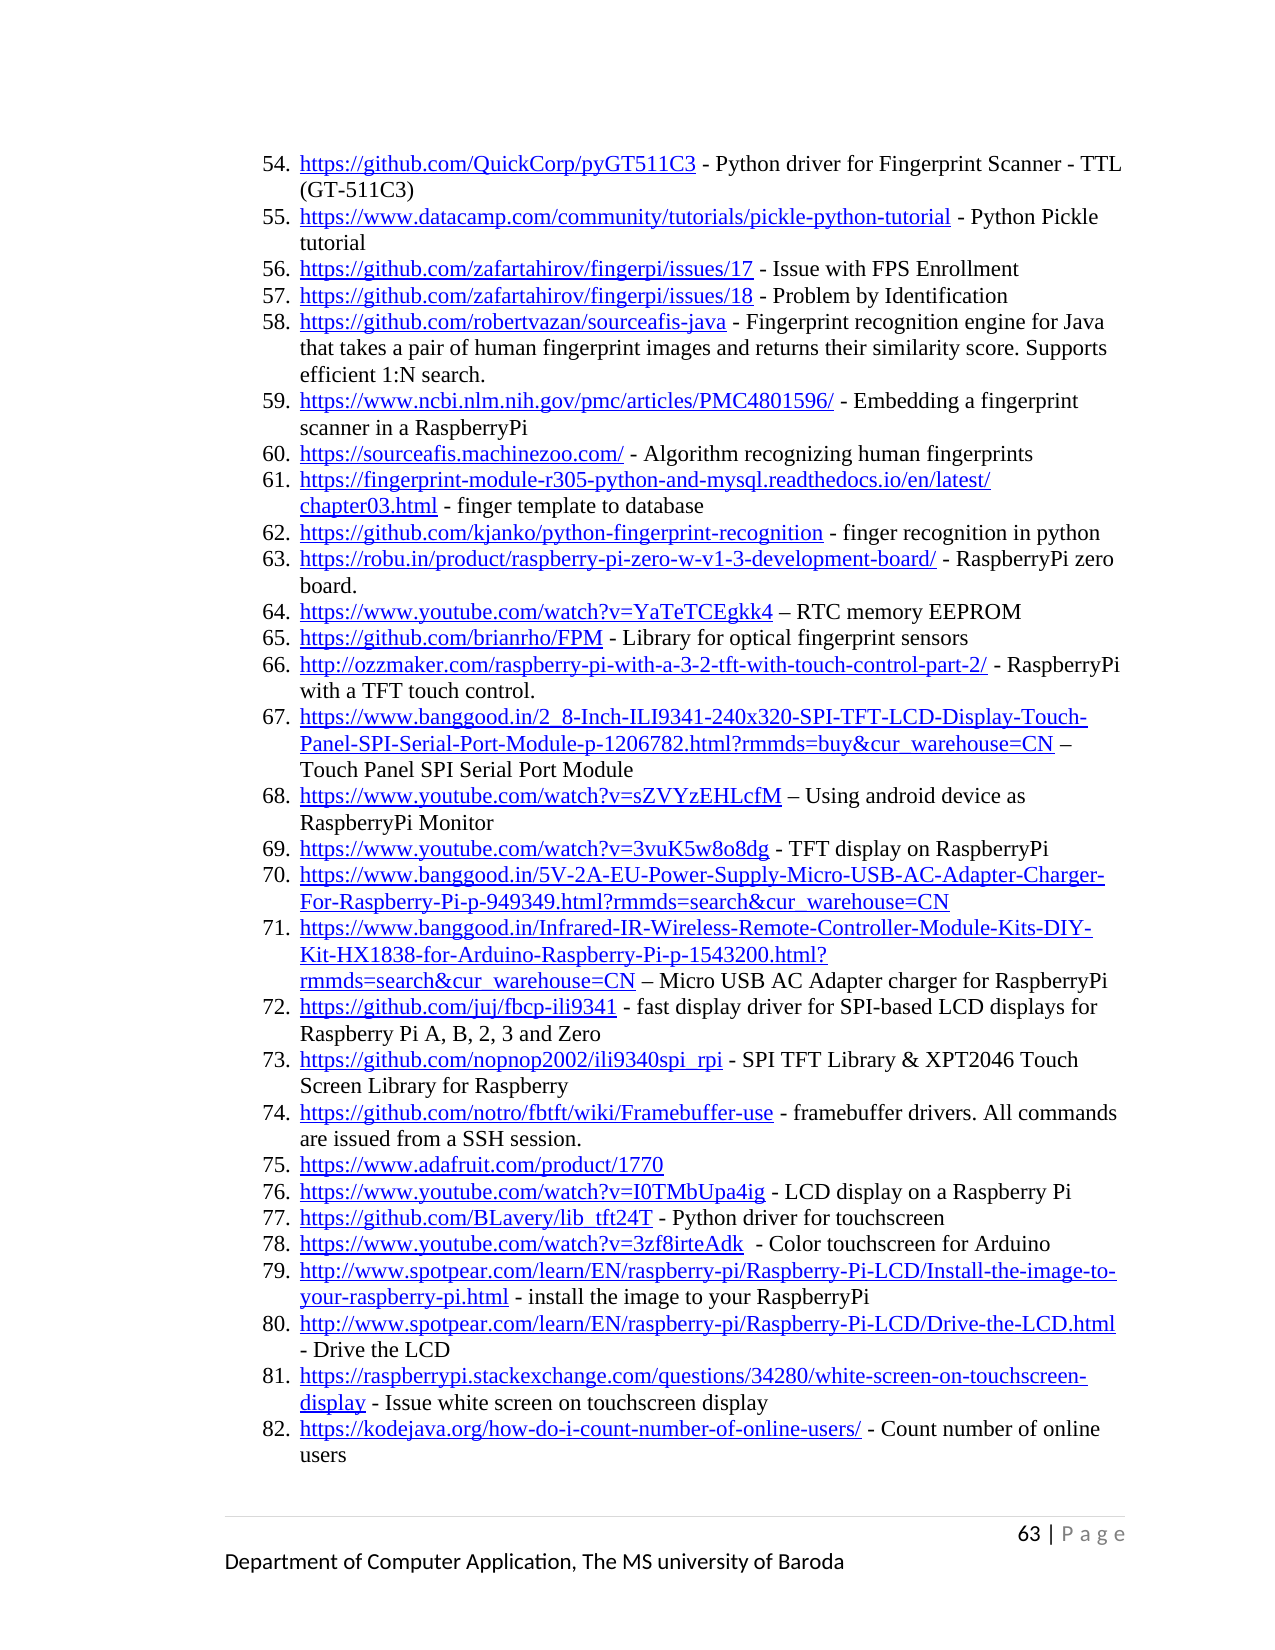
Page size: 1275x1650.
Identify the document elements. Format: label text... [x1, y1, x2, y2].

list https://github.com/kjanko/python-fingerprint-recognition - finger recognition in python [262, 519, 1125, 545]
list http://www.spotpear.com/learn/EN/raspberry-pi/Raspberry-Pi-LCD/Drive-the-LCD.html - Drive the LCD [262, 1309, 1125, 1362]
list https://www.youtube.com/watch?v=sZVYzEHLcfM – Using android device as RaspberryPi Monitor [262, 782, 1125, 835]
list https://www.youtube.com/watch?v=3vuK5w8o8dg - TFT display on RaspberryPi [262, 835, 1125, 862]
list https://www.adafruit.com/product/1770 [262, 1151, 1125, 1178]
list https://kodejava.org/how-do-i-count-number-of-online-users/ - Count number of online users [262, 1415, 1125, 1468]
list https://github.com/juj/fbcp-ili9341 - fast display driver for SPI-based LCD displays for Raspberry Pi A, B, 2, 3 and Zero [262, 993, 1125, 1046]
list https://www.banggood.in/Infrared-IR-Wireless-Remote-Controller-Module-Kits-DIY-Kit-HX1838-for-Arduino-Raspberry-Pi-p-1543200.html?rmmds=search&cur_warehouse=CN – Micro USB AC Adapter charger for RaspberryPi [262, 914, 1125, 993]
list https://www.datacamp.com/community/tutorials/pickle-python-tutorial - Python Pickle tutorial [262, 203, 1125, 255]
list https://github.com/notro/fbtft/wiki/Framebuffer-use - framebuffer drivers. All commands are issued from a SSH session. [262, 1099, 1125, 1151]
list https://raspberrypi.stackexchange.com/questions/34280/white-screen-on-touchscreen-display - Issue white screen on touchscreen display [262, 1362, 1125, 1415]
list https://sourceafis.machinezoo.com/ - Algorithm recognizing human fingerprints [262, 440, 1125, 466]
list https://robu.in/product/raspberry-pi-zero-w-v1-3-development-board/ - RaspberryPi zero board. [262, 545, 1125, 598]
list https://www.banggood.in/2_8-Inch-ILI9341-240x320-SPI-TFT-LCD-Display-Touch-Panel-SPI-Serial-Port-Module-p-1206782.html?rmmds=buy&cur_warehouse=CN – Touch Panel SPI Serial Port Module [262, 703, 1125, 782]
list https://github.com/robertvazan/sourceafis-java - Fingerprint recognition engine for Java that takes a pair of human fingerprint images and returns their similarity score. Supports efficient 1:N search. [262, 308, 1125, 387]
list https://www.youtube.com/watch?v=YaTeTCEgkk4 – RTC memory EEPROM [262, 598, 1125, 624]
list https://github.com/brianrho/FPM - Library for optical fingerprint sensors [262, 624, 1125, 651]
list https://www.youtube.com/watch?v=3zf8irteAdk - Color touchscreen for Arduino [262, 1231, 1125, 1257]
list https://github.com/QuickCorp/pyGT511C3 - Python driver for Fingerprint Scanner - TTL (GT-511C3) [262, 150, 1125, 203]
list https://github.com/zafartahirov/fingerpi/issues/18 - Problem by Identification [262, 282, 1125, 308]
list https://github.com/BLavery/lib_tft24T - Python driver for touchscreen [262, 1204, 1125, 1231]
list https://fingerprint-module-r305-python-and-mysql.readthedocs.io/en/latest/chapter03.html - finger template to database [262, 466, 1125, 519]
list https://www.banggood.in/5V-2A-EU-Power-Supply-Micro-USB-AC-Adapter-Charger-For-Raspberry-Pi-p-949349.html?rmmds=search&cur_warehouse=CN [262, 862, 1125, 914]
list https://github.com/zafartahirov/fingerpi/issues/17 - Issue with FPS Enrollment [262, 255, 1125, 282]
list https://www.ncbi.nlm.nih.gov/pmc/articles/PMC4801596/ - Embedding a fingerprint scanner in a RaspberryPi [262, 387, 1125, 440]
list http://www.spotpear.com/learn/EN/raspberry-pi/Raspberry-Pi-LCD/Install-the-image-to-your-raspberry-pi.html - install the image to your RaspberryPi [262, 1257, 1125, 1309]
list http://ozzmaker.com/raspberry-pi-with-a-3-2-tft-with-touch-control-part-2/ - RaspberryPi with a TFT touch control. [262, 651, 1125, 703]
list https://www.youtube.com/watch?v=I0TMbUpa4ig - LCD display on a Raspberry Pi [262, 1178, 1125, 1204]
list https://github.com/nopnop2002/ili9340spi_rpi - SPI TFT Library & XPT2046 Touch Screen Library for Raspberry [262, 1046, 1125, 1099]
